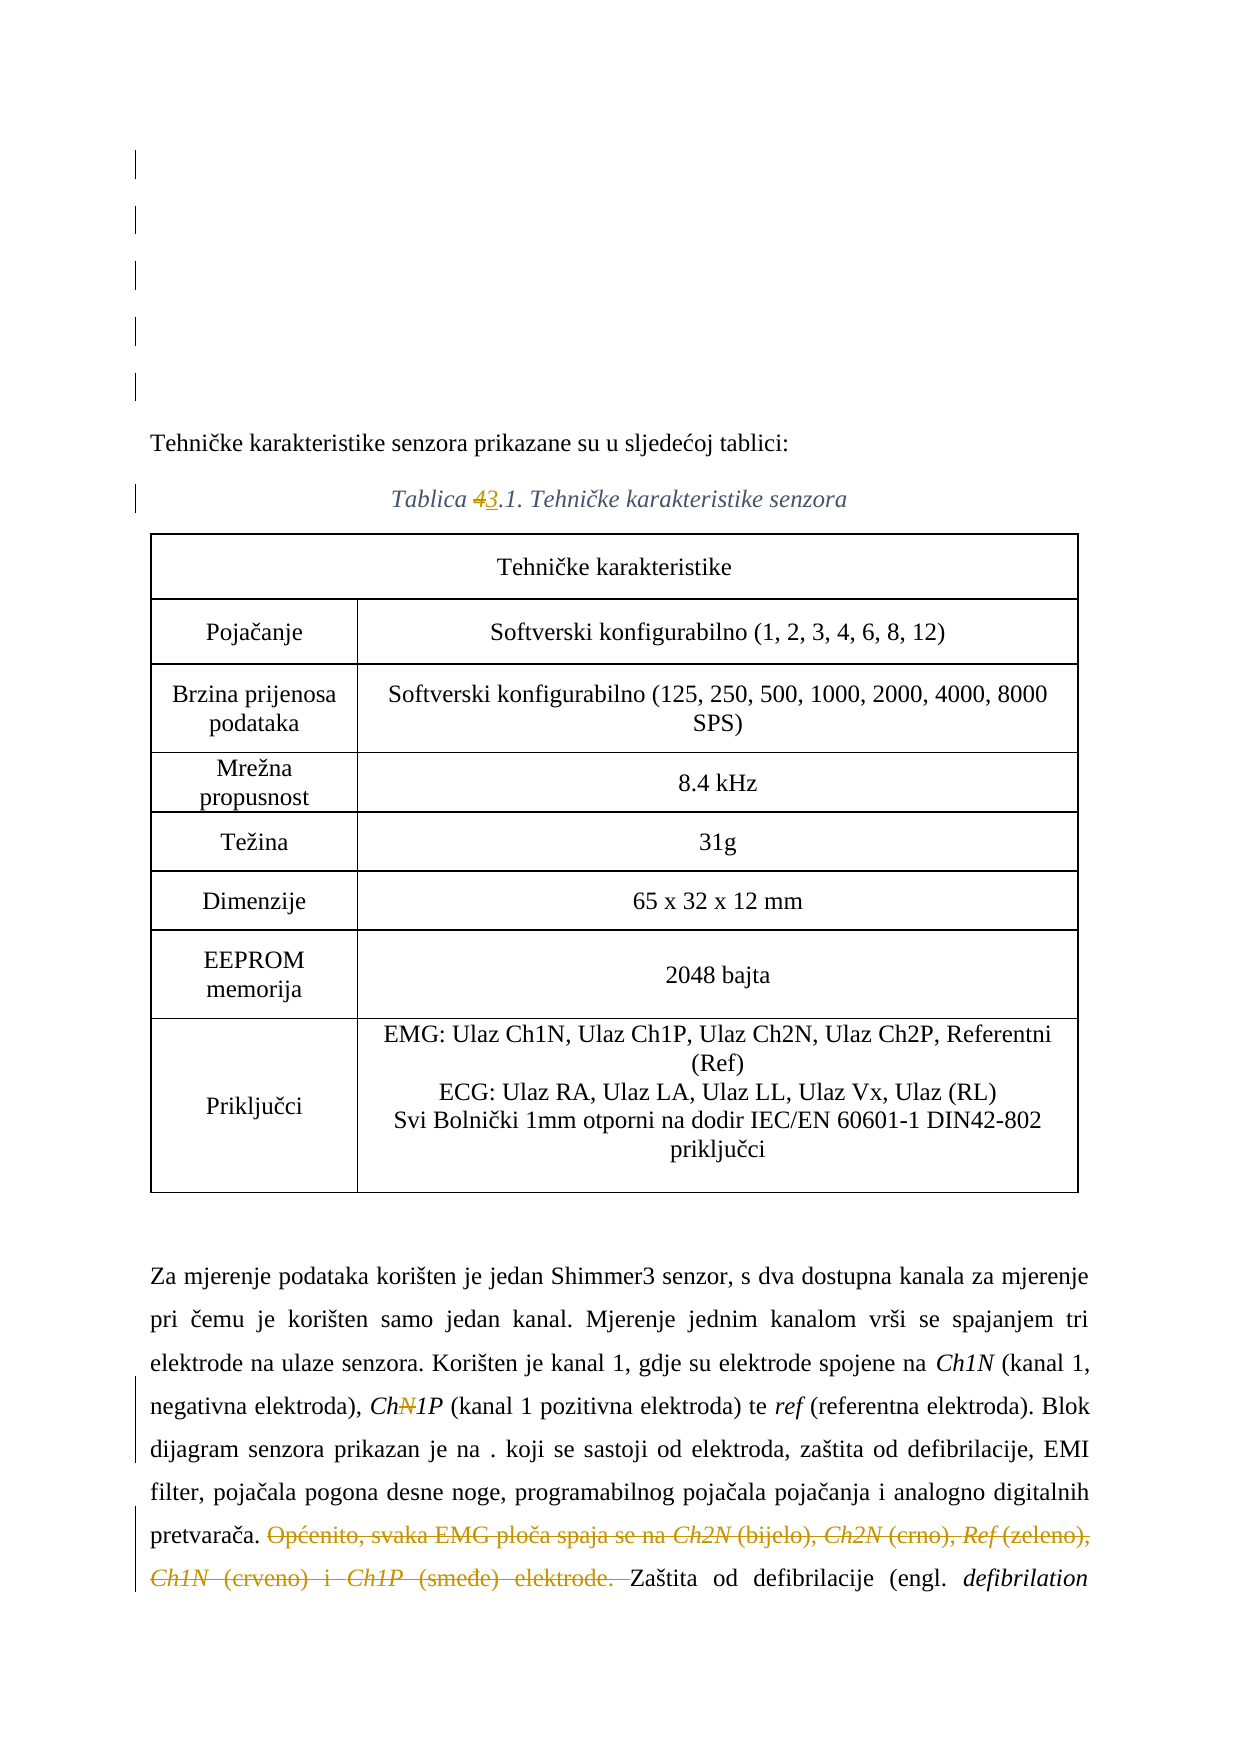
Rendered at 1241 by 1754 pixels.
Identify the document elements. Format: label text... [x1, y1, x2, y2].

table_cell Dimenzije [152, 872, 357, 929]
table_cell Brzina prijenosa podataka [152, 665, 357, 752]
table_header Tehničke karakteristike [152, 535, 1077, 598]
text Tehničke karakteristike senzora prikazane su u sljedećoj tablici: [150, 428, 1090, 457]
table_cell Softverski konfigurabilno (1, 2, 3, 4, 6, 8, 12) [358, 600, 1077, 663]
table_cell Težina [152, 813, 357, 870]
table_cell 2048 bajta [358, 931, 1077, 1018]
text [150, 1261, 1090, 1592]
table_cell Priključci [152, 1019, 357, 1192]
table_cell 65 x 32 x 12 mm [358, 872, 1077, 929]
table_cell EMG: Ulaz Ch1N, Ulaz Ch1P, Ulaz Ch2N, Ulaz Ch2P, Referentni (Ref) ECG: Ulaz RA, Ulaz LA, Ulaz LL, Ulaz Vx, Ulaz (RL) Svi Bolnički 1mm otporni na dodir IEC/EN 60601-1 DIN42-802 priključci [358, 1019, 1077, 1192]
table_cell EEPROM memorija [152, 931, 357, 1018]
table_cell Softverski konfigurabilno (125, 250, 500, 1000, 2000, 4000, 8000 SPS) [358, 665, 1077, 752]
table_cell 8.4 kHz [358, 753, 1077, 811]
text Tablica .1. Tehničke karakteristike senzora [150, 484, 1090, 512]
table_cell 31g [358, 813, 1077, 870]
table_cell Pojačanje [152, 600, 357, 663]
table_cell Mrežna propusnost [152, 753, 357, 811]
